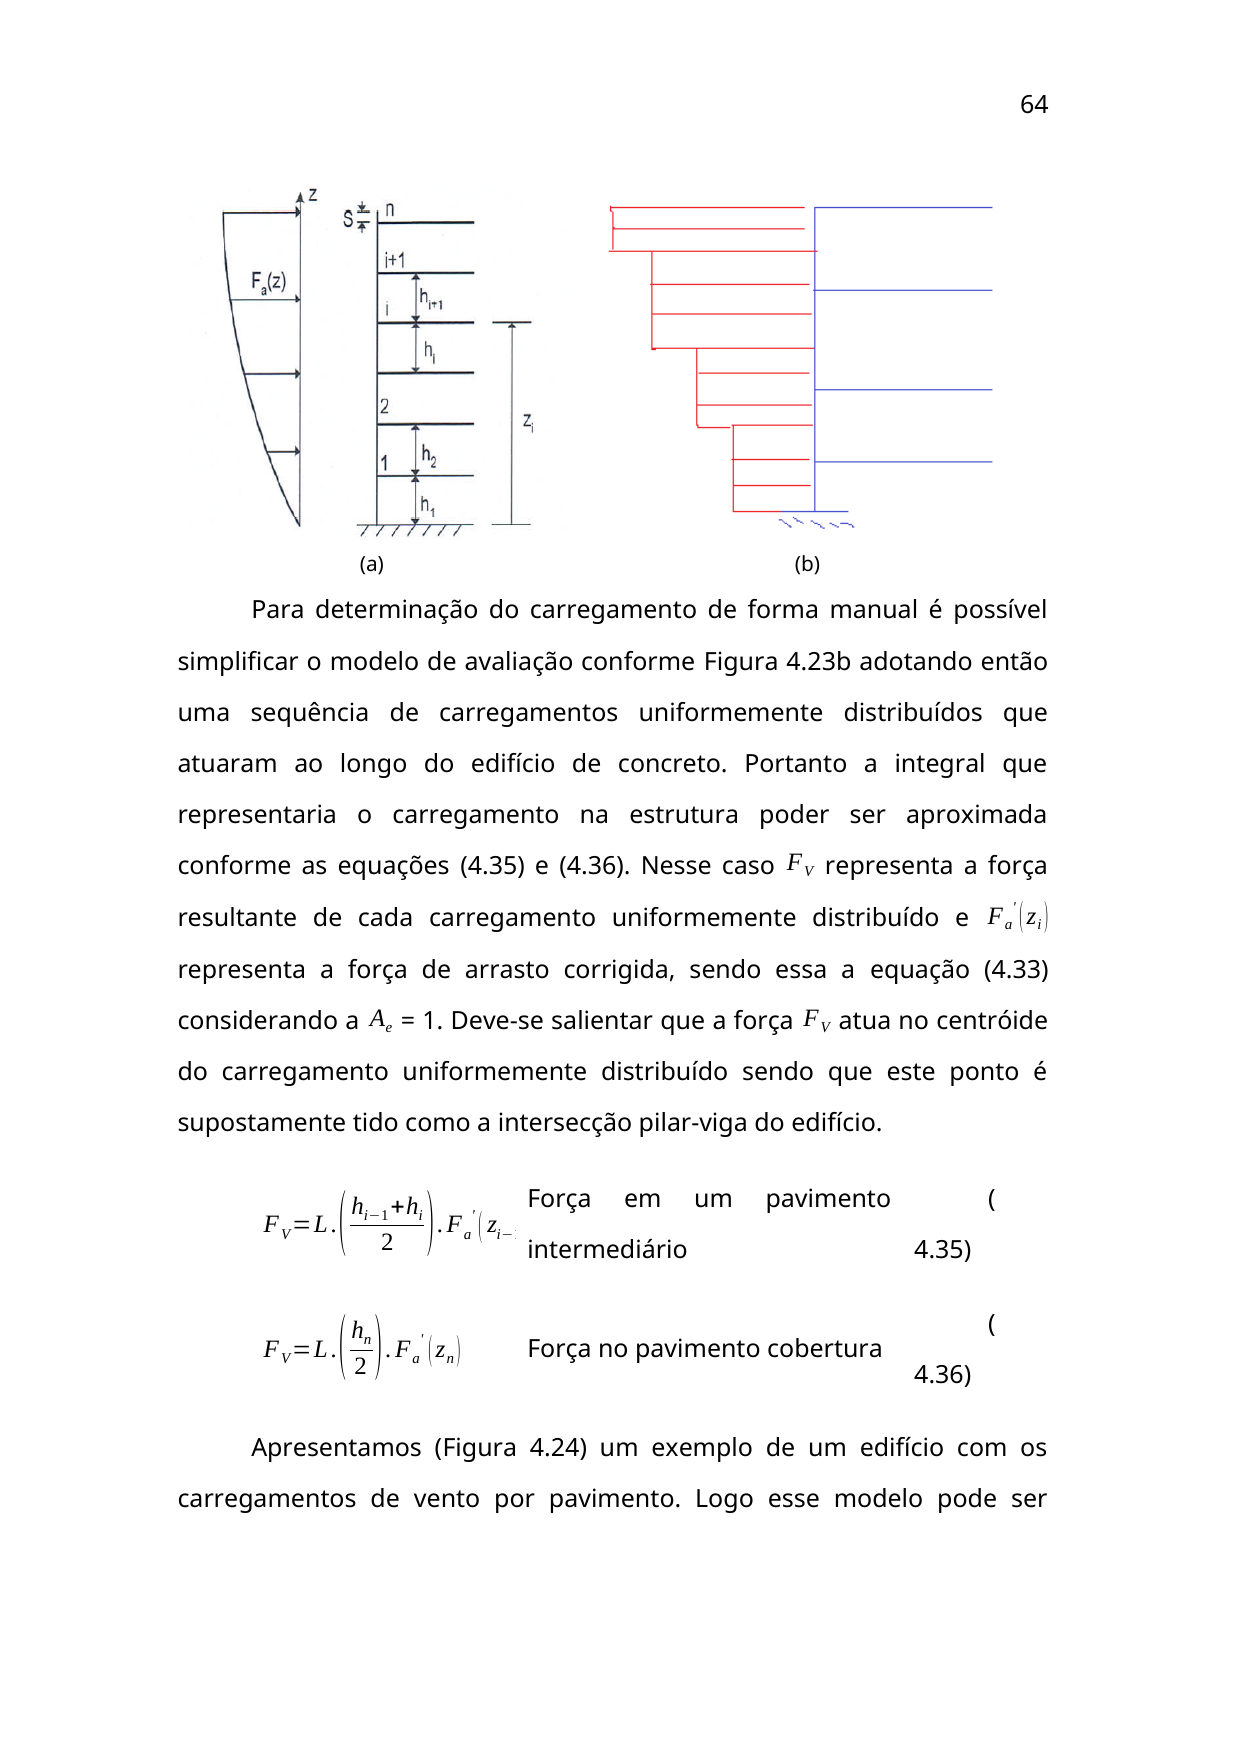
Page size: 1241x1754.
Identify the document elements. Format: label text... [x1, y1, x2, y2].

table_header (4.35) [903, 1169, 1063, 1293]
table_cell Força no pavimento cobertura [516, 1293, 903, 1417]
table_cell (b) [566, 547, 1048, 580]
table_header [177, 1169, 516, 1293]
picture [188, 187, 566, 539]
table_cell (4.36) [903, 1293, 1063, 1417]
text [177, 1430, 1048, 1515]
table_cell (a) [177, 547, 566, 580]
table_cell [177, 179, 566, 547]
table_header Força em um pavimento intermediário [516, 1169, 903, 1293]
table_cell [177, 1293, 516, 1417]
table_cell [566, 179, 1048, 547]
picture [577, 181, 1049, 543]
